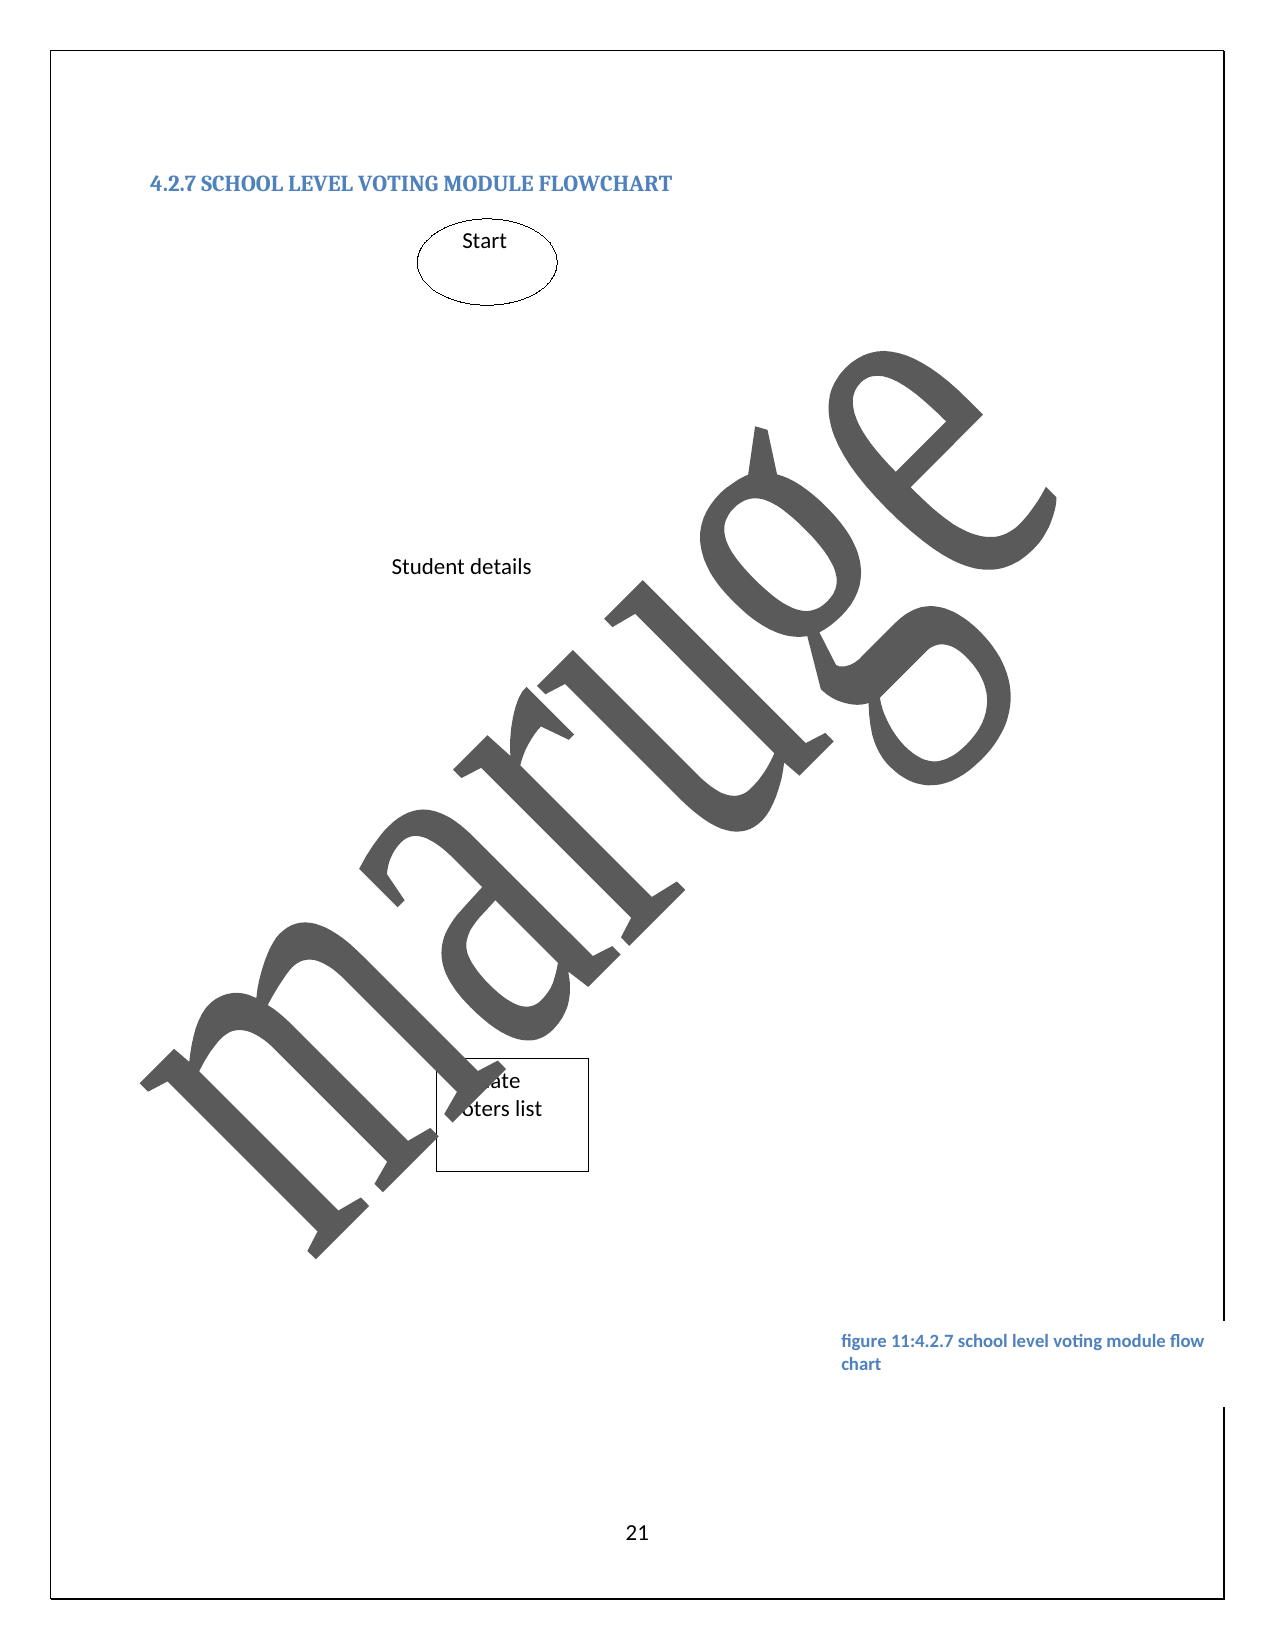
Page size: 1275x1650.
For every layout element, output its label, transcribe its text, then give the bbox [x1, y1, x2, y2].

subtitle 4.2.7 SCHOOL LEVEL VOTING MODULE FLOWCHART [150, 171, 1124, 197]
